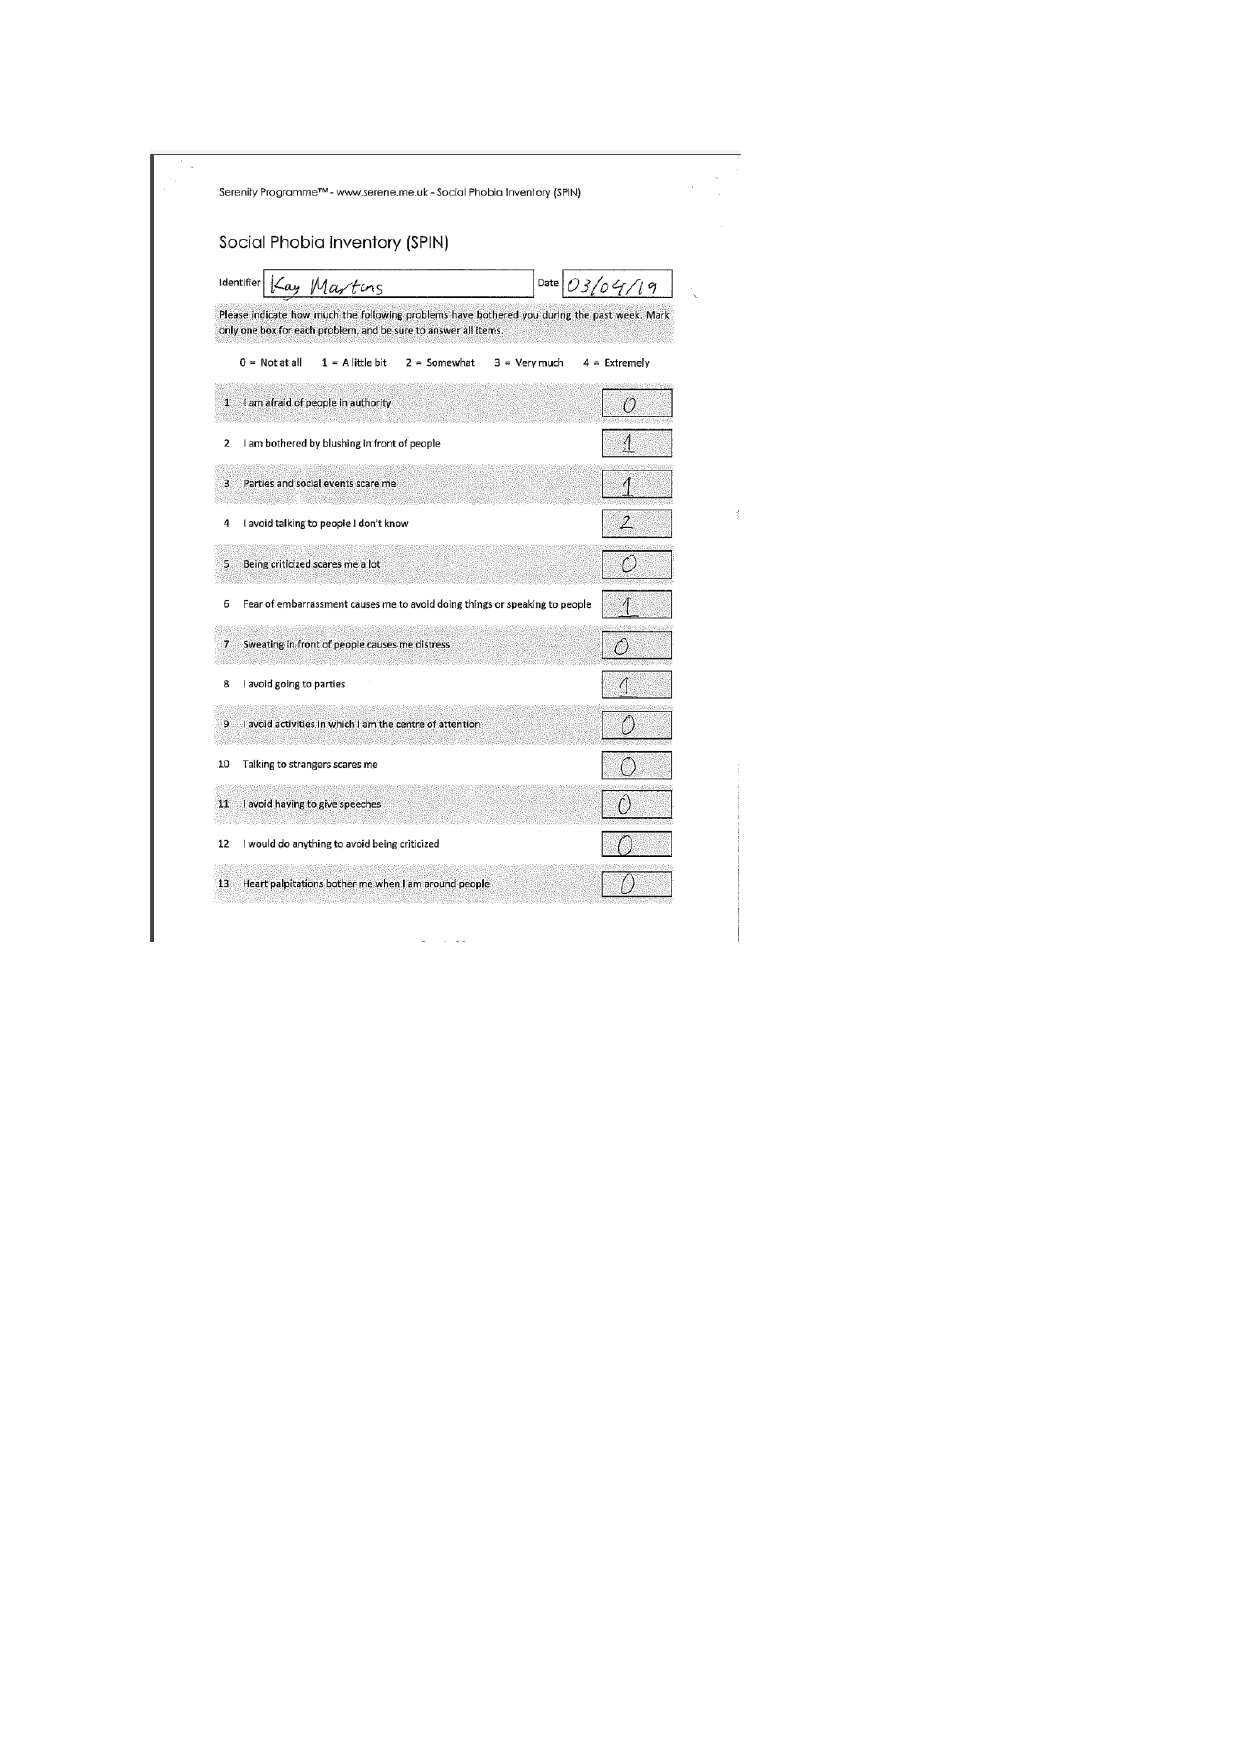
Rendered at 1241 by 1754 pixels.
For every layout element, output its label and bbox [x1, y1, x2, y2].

picture [150, 150, 741, 942]
